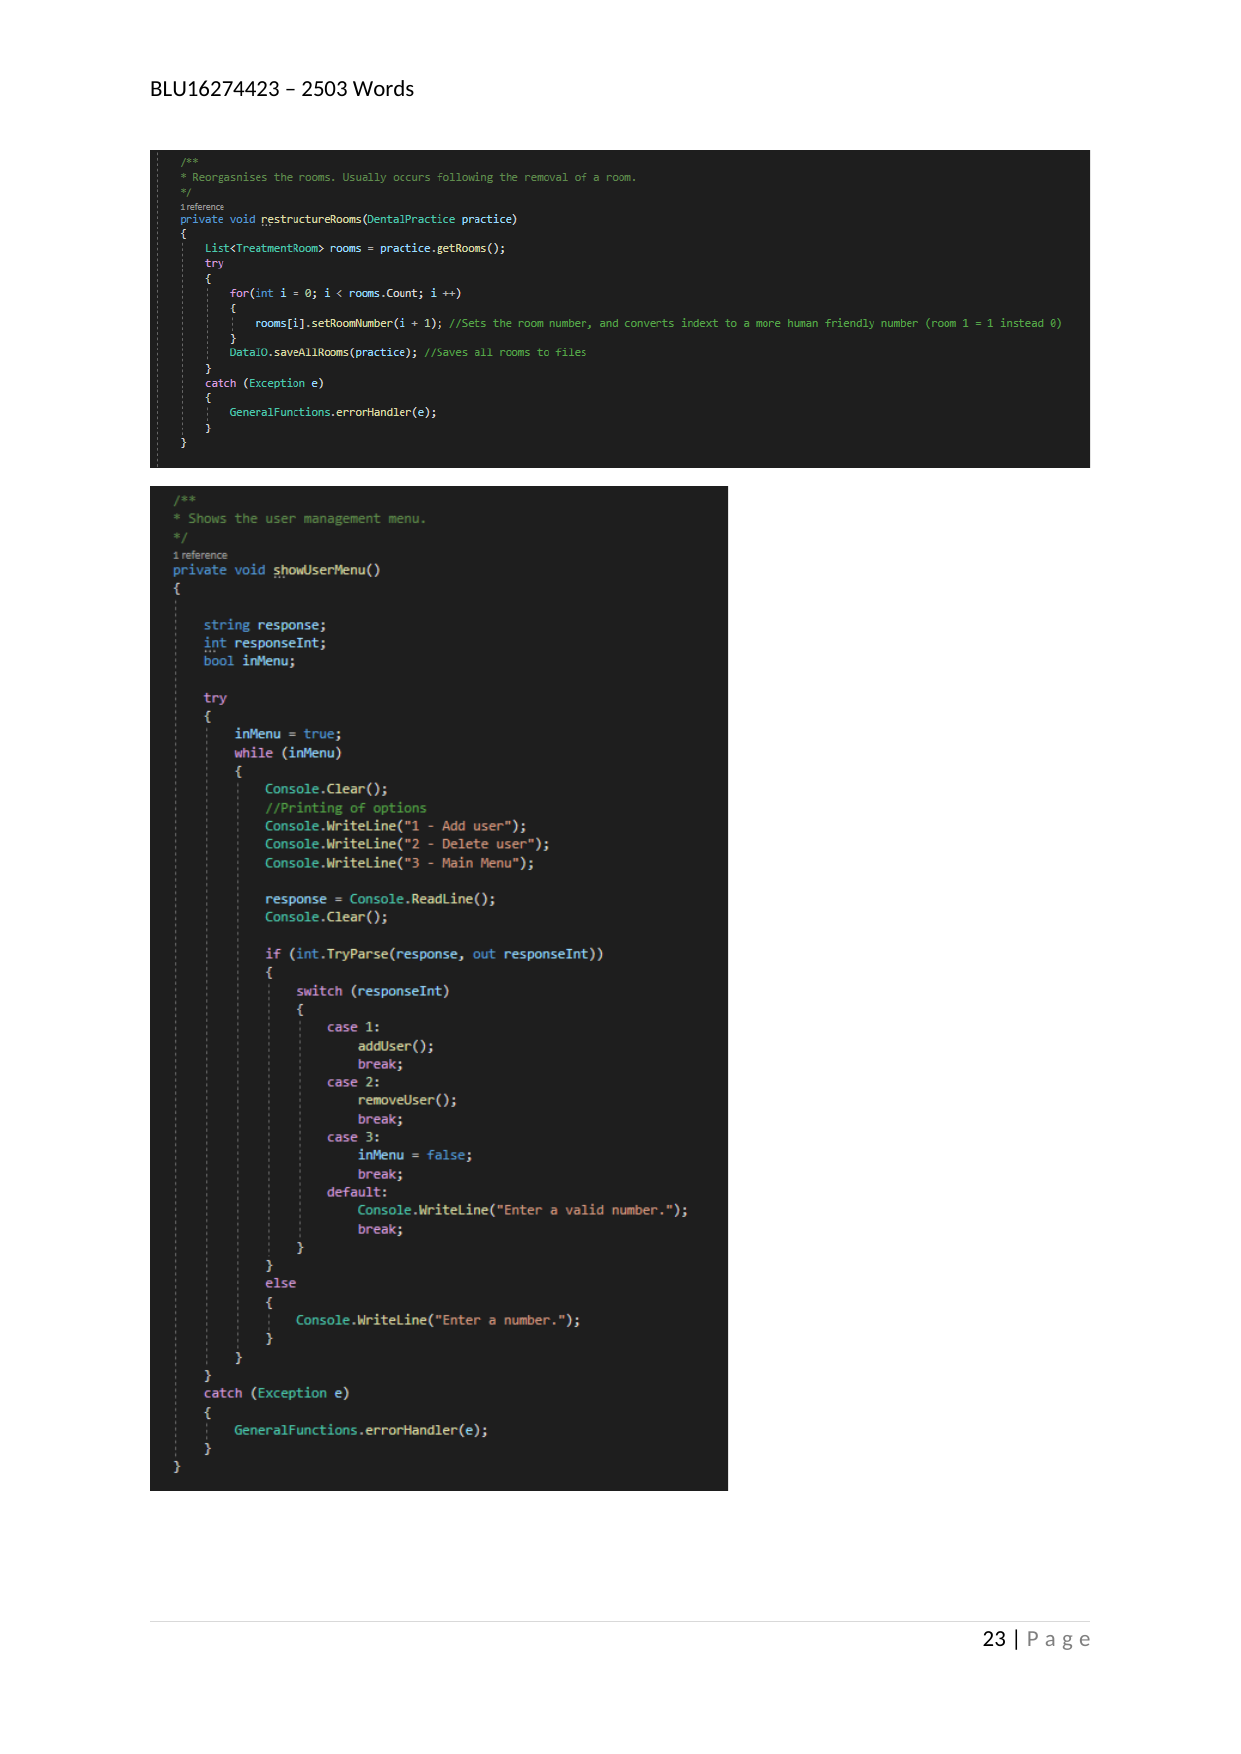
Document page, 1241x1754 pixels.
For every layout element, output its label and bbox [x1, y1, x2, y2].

picture [150, 150, 1091, 468]
picture [150, 486, 729, 1491]
